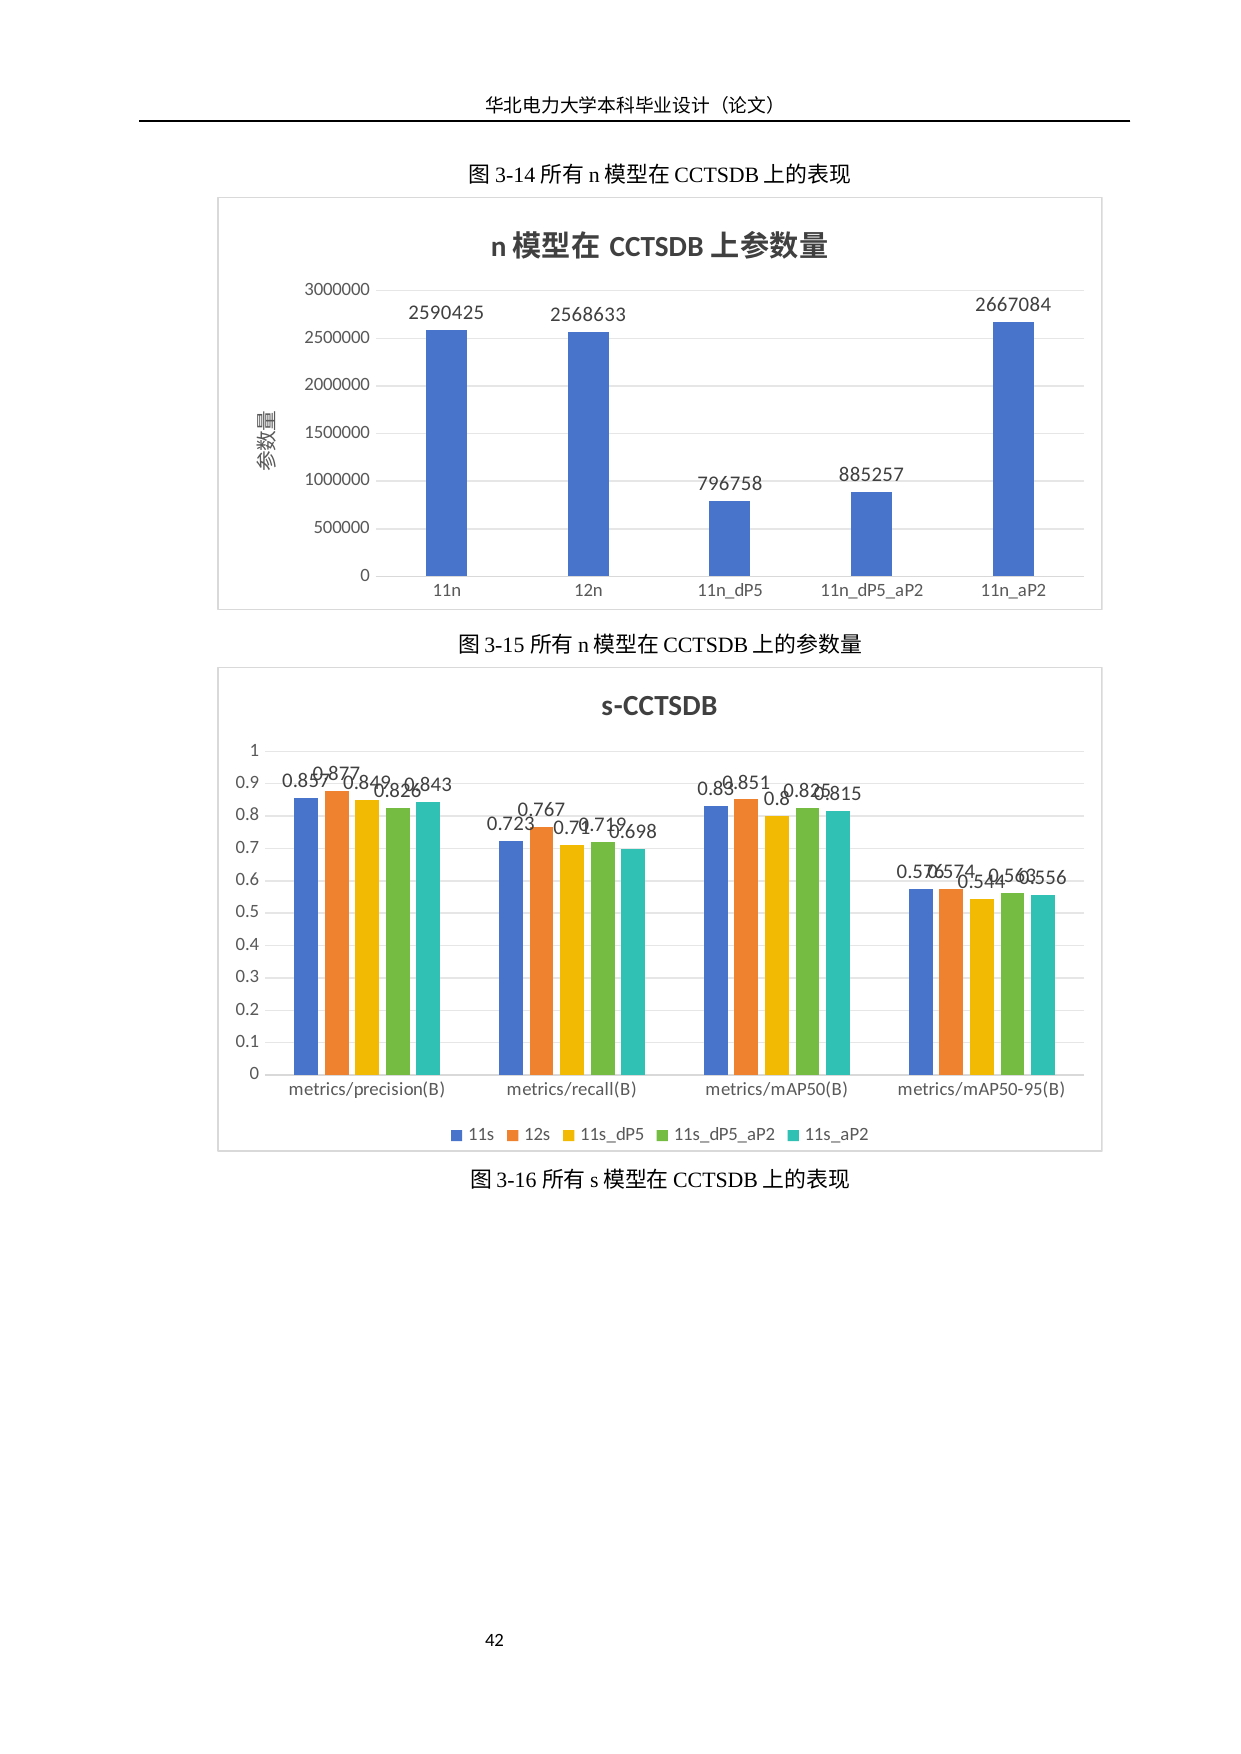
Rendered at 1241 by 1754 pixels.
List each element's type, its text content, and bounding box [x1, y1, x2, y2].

text 图3-16 所有s模型在CCTSDB上的表现 [148, 1162, 1122, 1194]
text 图3-15 所有n模型在CCTSDB上的参数量 [148, 626, 1122, 659]
text 图3-14 所有n模型在CCTSDB上的表现 [148, 156, 1122, 189]
